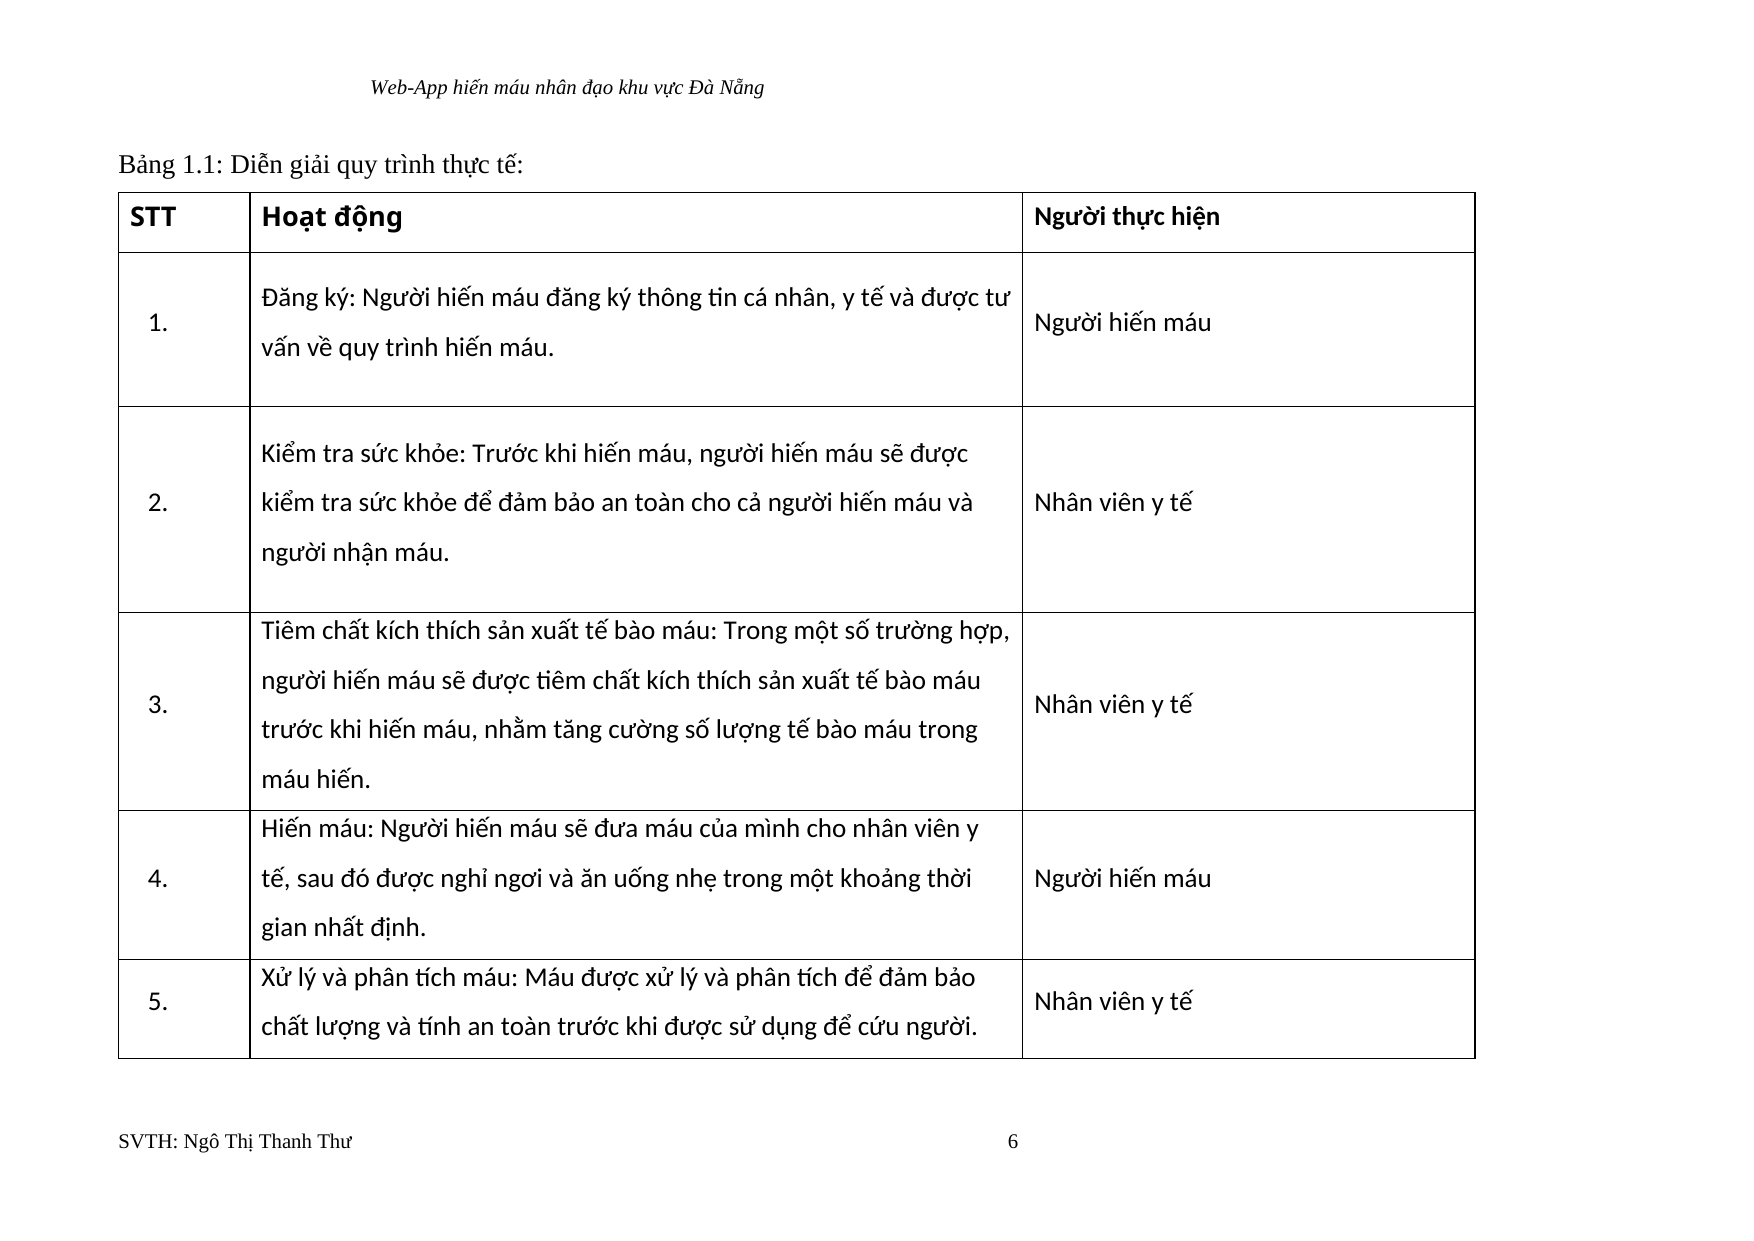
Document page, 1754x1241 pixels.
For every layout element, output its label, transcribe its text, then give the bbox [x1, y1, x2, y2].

table_cell Kiểm tra sức khỏe: Trước khi hiến máu, người hiến máu sẽ được kiểm tra sức khỏe để đảm bảo an toàn cho cả người hiến máu và người nhận máu. [251, 407, 1022, 612]
table_cell Người hiến máu [1023, 253, 1474, 406]
table_cell Hiến máu: Người hiến máu sẽ đưa máu của mình cho nhân viên y tế, sau đó được nghỉ ngơi và ăn uống nhẹ trong một khoảng thời gian nhất định. [251, 811, 1022, 959]
table_cell Nhân viên y tế [1023, 960, 1474, 1058]
table_header Hoạt động [251, 193, 1022, 252]
subtitle Diễn giải quy trình thực tế: [118, 148, 1636, 179]
table_header Người thực hiện [1023, 193, 1474, 252]
table_cell [119, 811, 249, 959]
table_cell Người hiến máu [1023, 811, 1474, 959]
table_cell Nhân viên y tế [1023, 407, 1474, 612]
table_cell Xử lý và phân tích máu: Máu được xử lý và phân tích để đảm bảo chất lượng và tính an toàn trước khi được sử dụng để cứu người. [251, 960, 1022, 1058]
table_cell [119, 253, 249, 406]
table_header STT [119, 193, 249, 252]
table_cell [119, 613, 249, 810]
table_cell [119, 407, 249, 612]
table_cell Đăng ký: Người hiến máu đăng ký thông tin cá nhân, y tế và được tư vấn về quy trình hiến máu. [251, 253, 1022, 406]
table_cell Tiêm chất kích thích sản xuất tế bào máu: Trong một số trường hợp, người hiến máu sẽ được tiêm chất kích thích sản xuất tế bào máu trước khi hiến máu, nhằm tăng cường số lượng tế bào máu trong máu hiến. [251, 613, 1022, 810]
table_cell [119, 960, 249, 1058]
table_cell Nhân viên y tế [1023, 613, 1474, 810]
